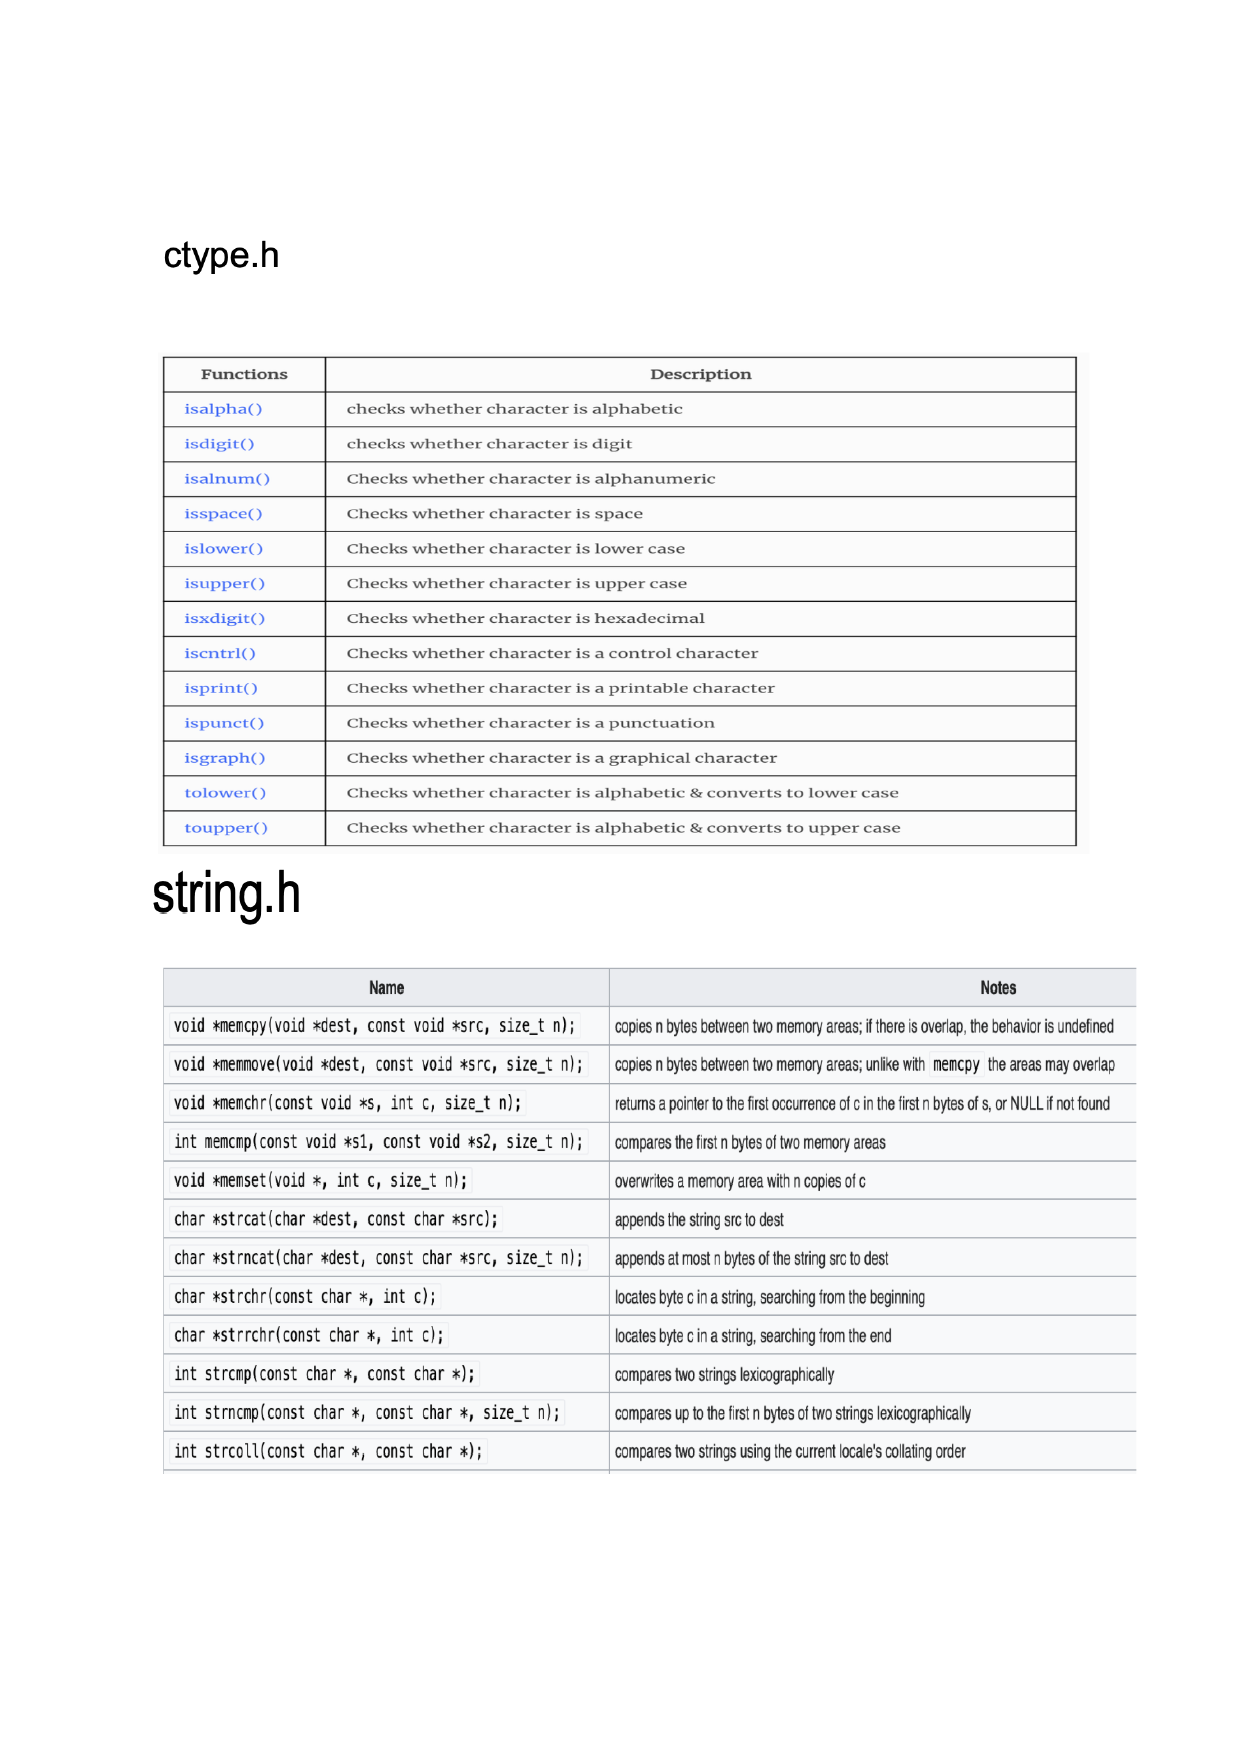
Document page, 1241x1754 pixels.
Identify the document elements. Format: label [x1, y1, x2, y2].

picture [150, 229, 1137, 1474]
